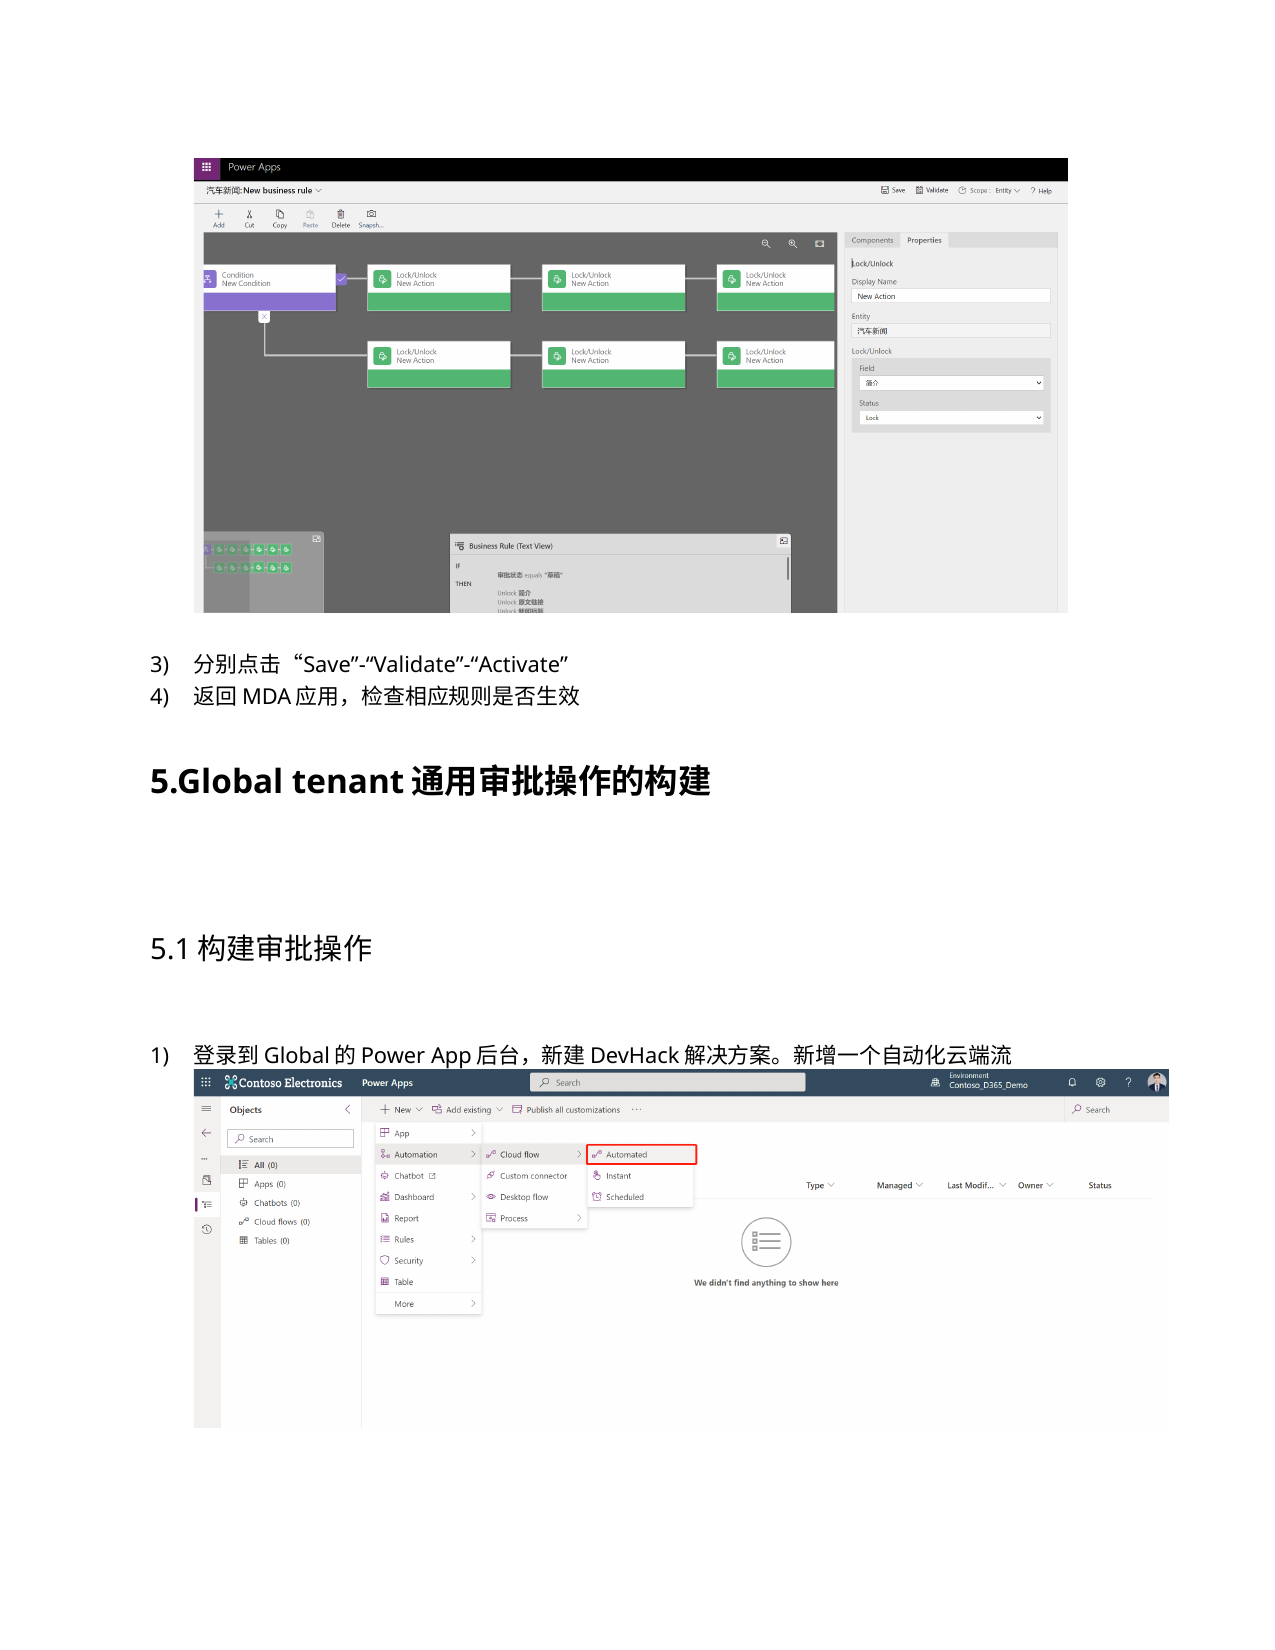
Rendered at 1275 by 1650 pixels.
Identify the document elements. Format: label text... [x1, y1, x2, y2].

subtitle 5.Global tenant通用审批操作的构建 [150, 747, 1125, 812]
list 分别点击“Save”-“Validate”-“Activate” [150, 646, 1125, 679]
picture [193, 158, 1068, 613]
list 返回MDA应用，检查相应规则是否生效 [150, 679, 1125, 711]
subtitle 5.1构建审批操作 [150, 914, 1125, 979]
picture [193, 1069, 1169, 1428]
list 登录到Global的Power App后台，新建DevHack解决方案。新增一个自动化云端流 [150, 1037, 1125, 1070]
